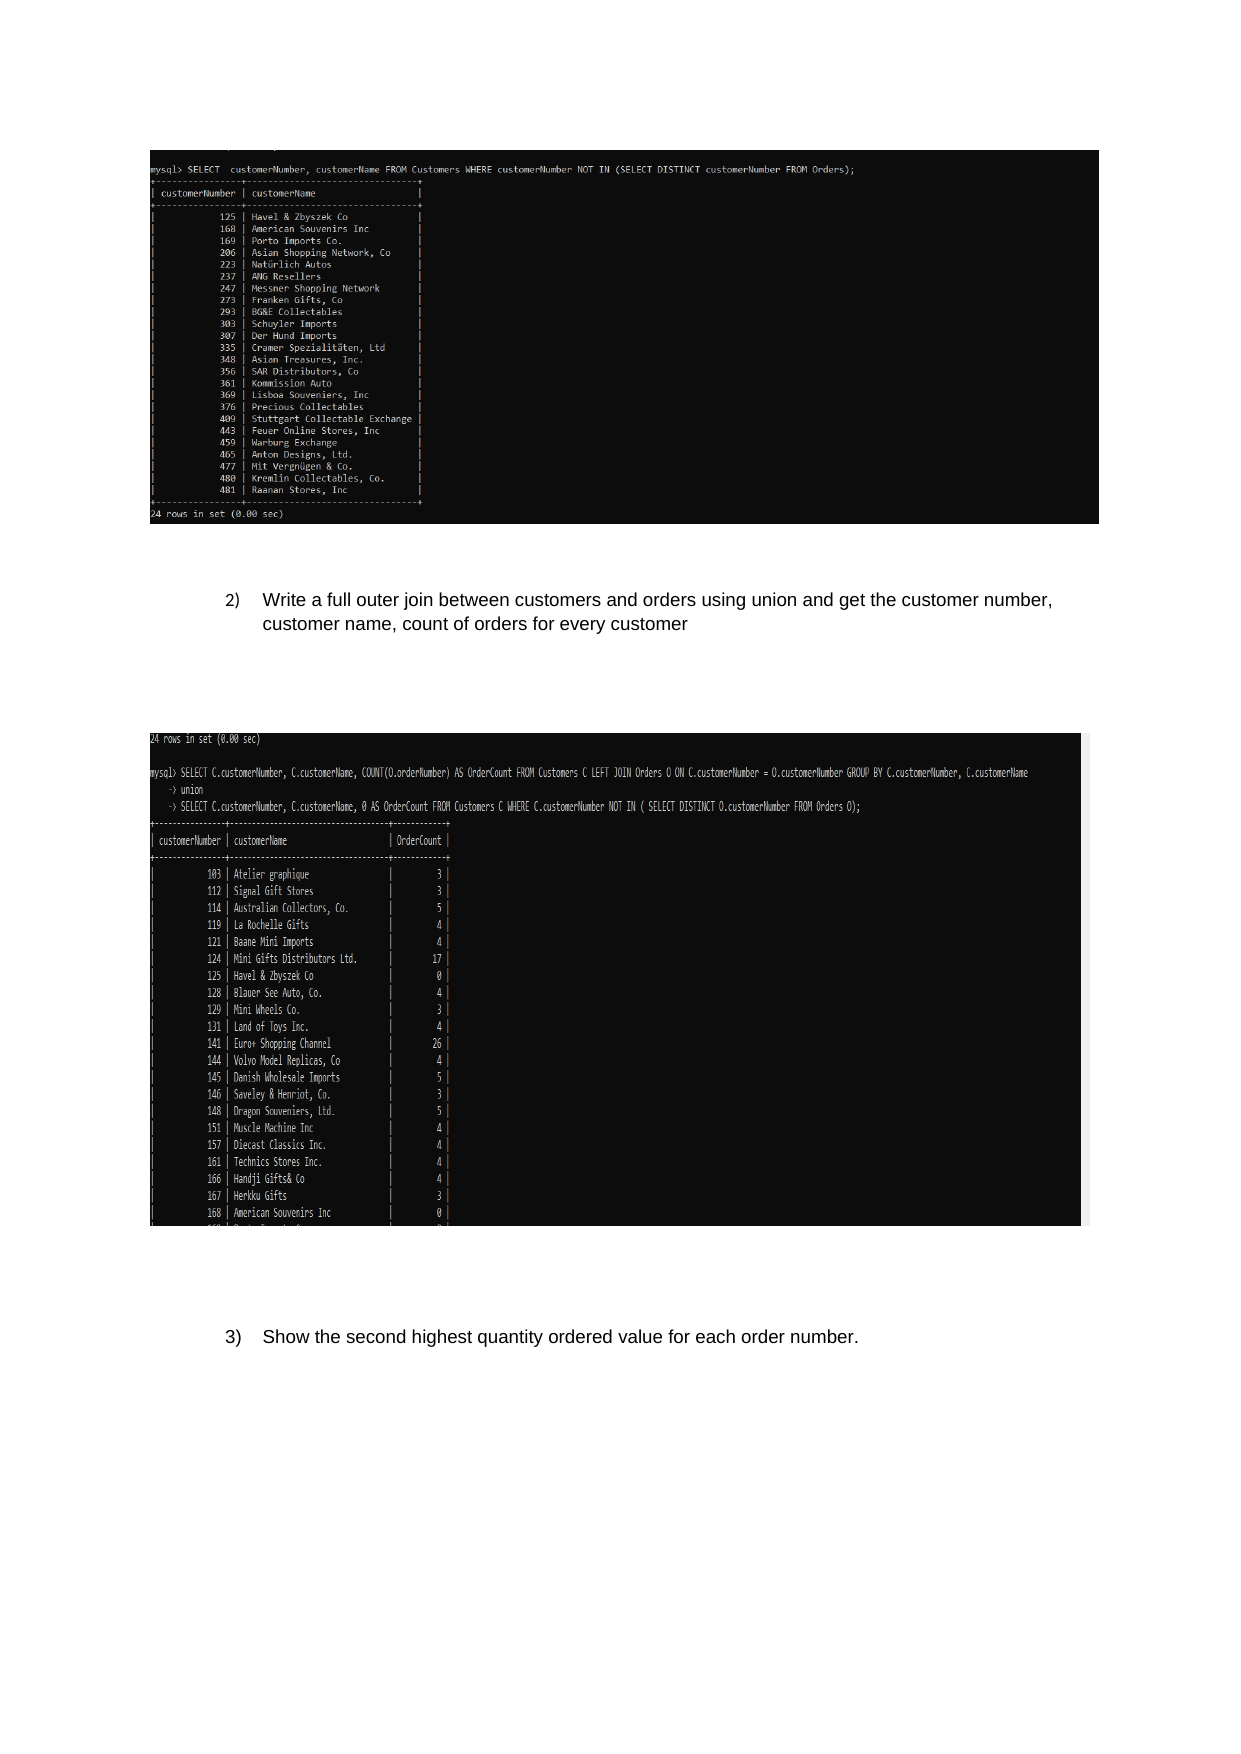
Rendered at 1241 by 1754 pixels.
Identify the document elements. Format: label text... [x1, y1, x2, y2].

list Write a full outer join between customers and orders using union and get the customer number, customer name, count of orders for every customer [225, 588, 1090, 634]
list Show the second highest quantity ordered value for each order number. [225, 1326, 1090, 1347]
picture [150, 150, 1099, 524]
picture [150, 733, 1091, 1226]
